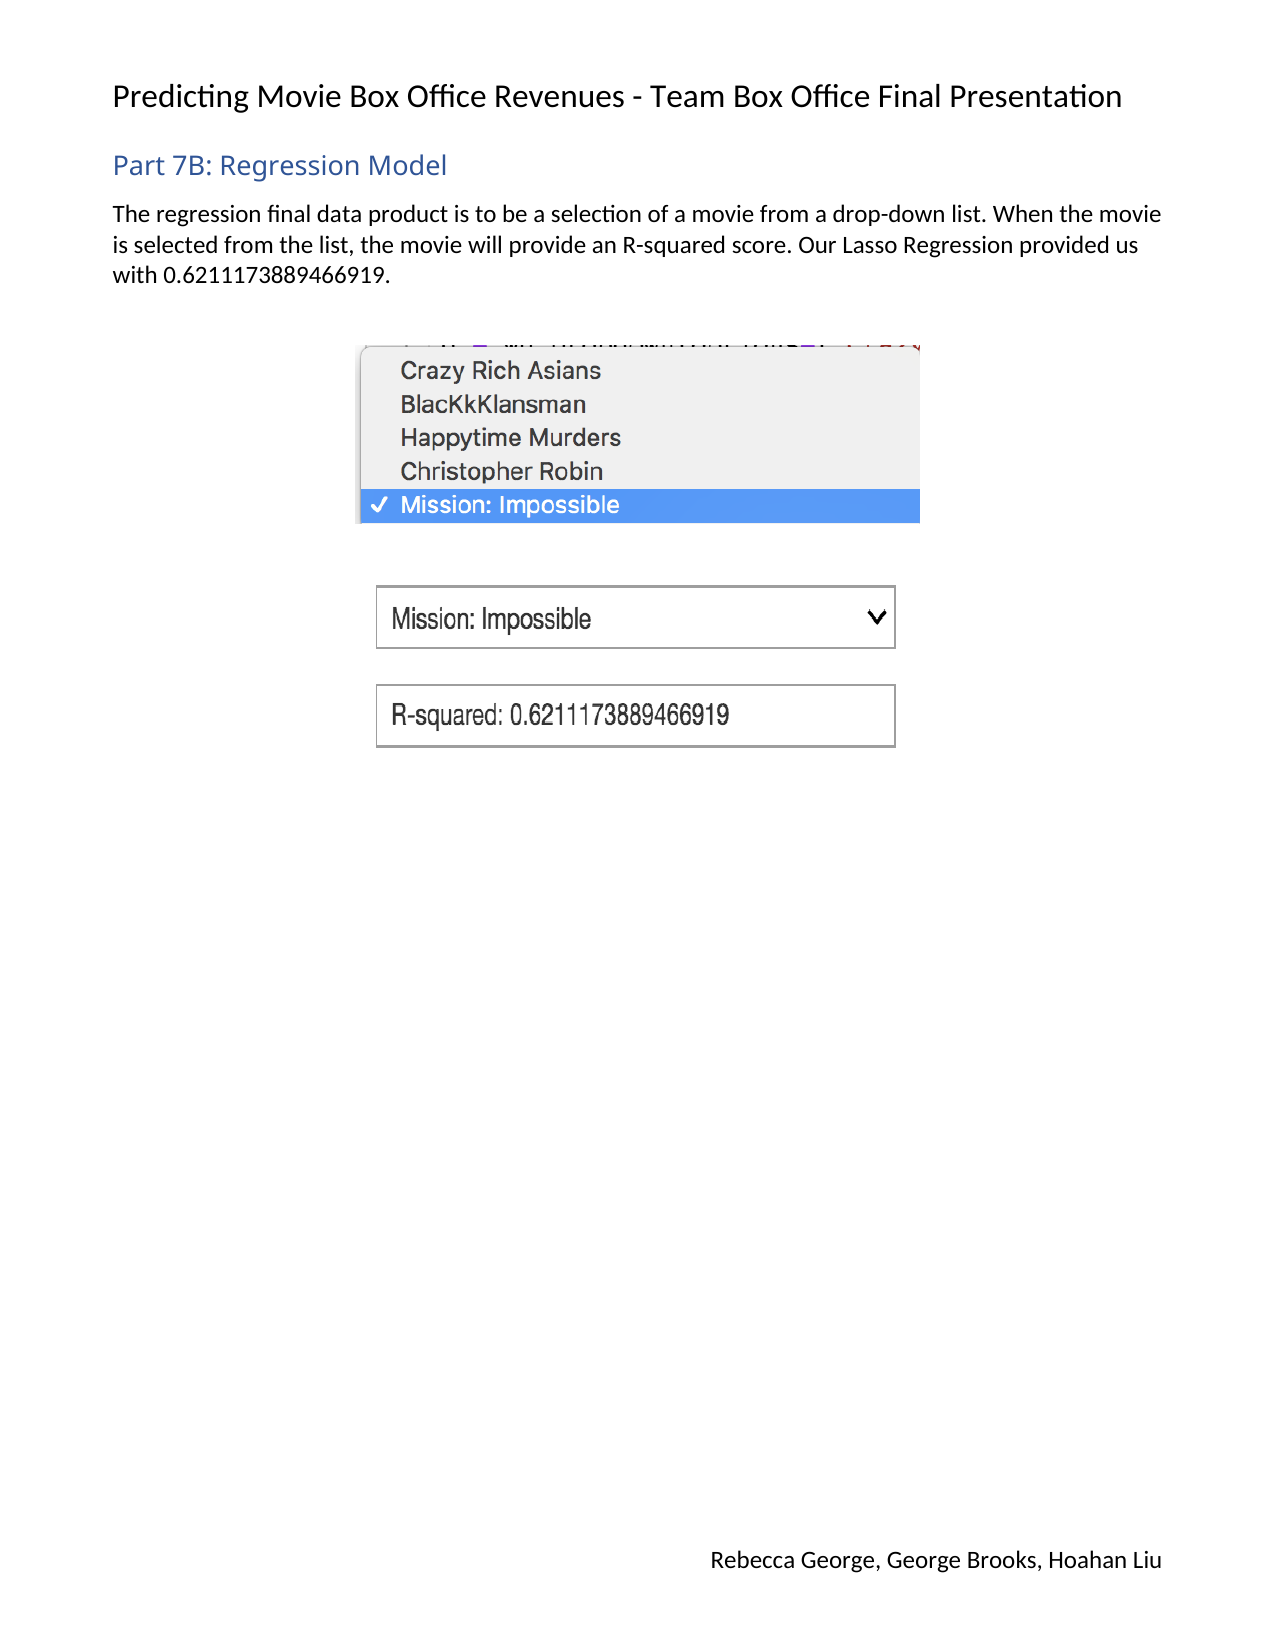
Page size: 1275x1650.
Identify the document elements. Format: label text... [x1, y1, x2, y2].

text The regression final data product is to be a selection of a movie from a drop-down list. When the movie is selected from the list, the movie will provide an R-squared score. Our Lasso Regression provided us with 0.6211173889466919. [112, 198, 1162, 290]
picture [355, 345, 920, 524]
subtitle Part 7B: Regression Model [112, 146, 1162, 183]
picture [370, 579, 905, 755]
